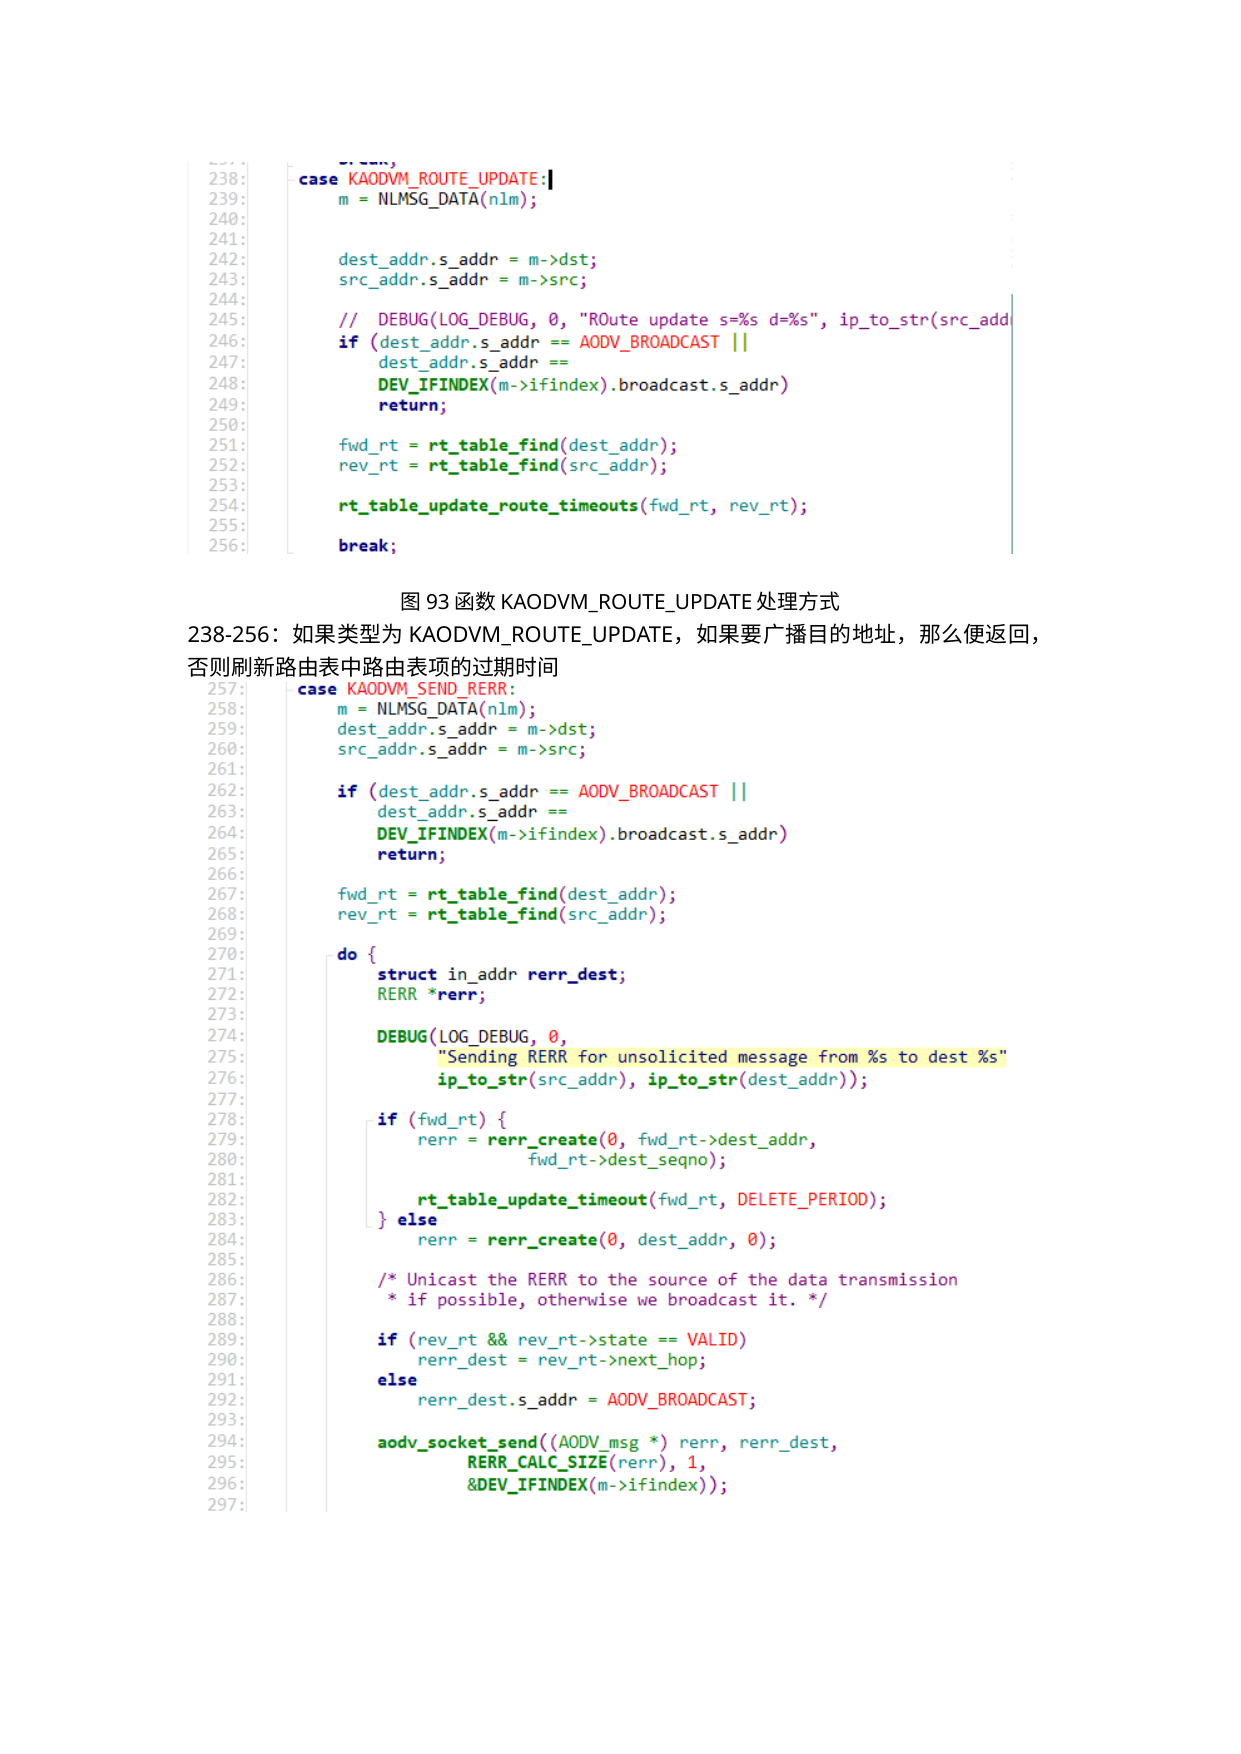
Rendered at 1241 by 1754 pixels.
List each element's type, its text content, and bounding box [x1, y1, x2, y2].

text 图 93 函数KAODVM_ROUTE_UPDATE处理方式 [187, 584, 1053, 617]
picture [187, 682, 1007, 1512]
picture [187, 162, 1013, 554]
text 238-256：如果类型为KAODVM_ROUTE_UPDATE，如果要广播目的地址，那么便返回，否则刷新路由表中路由表项的过期时间 [187, 617, 1053, 682]
